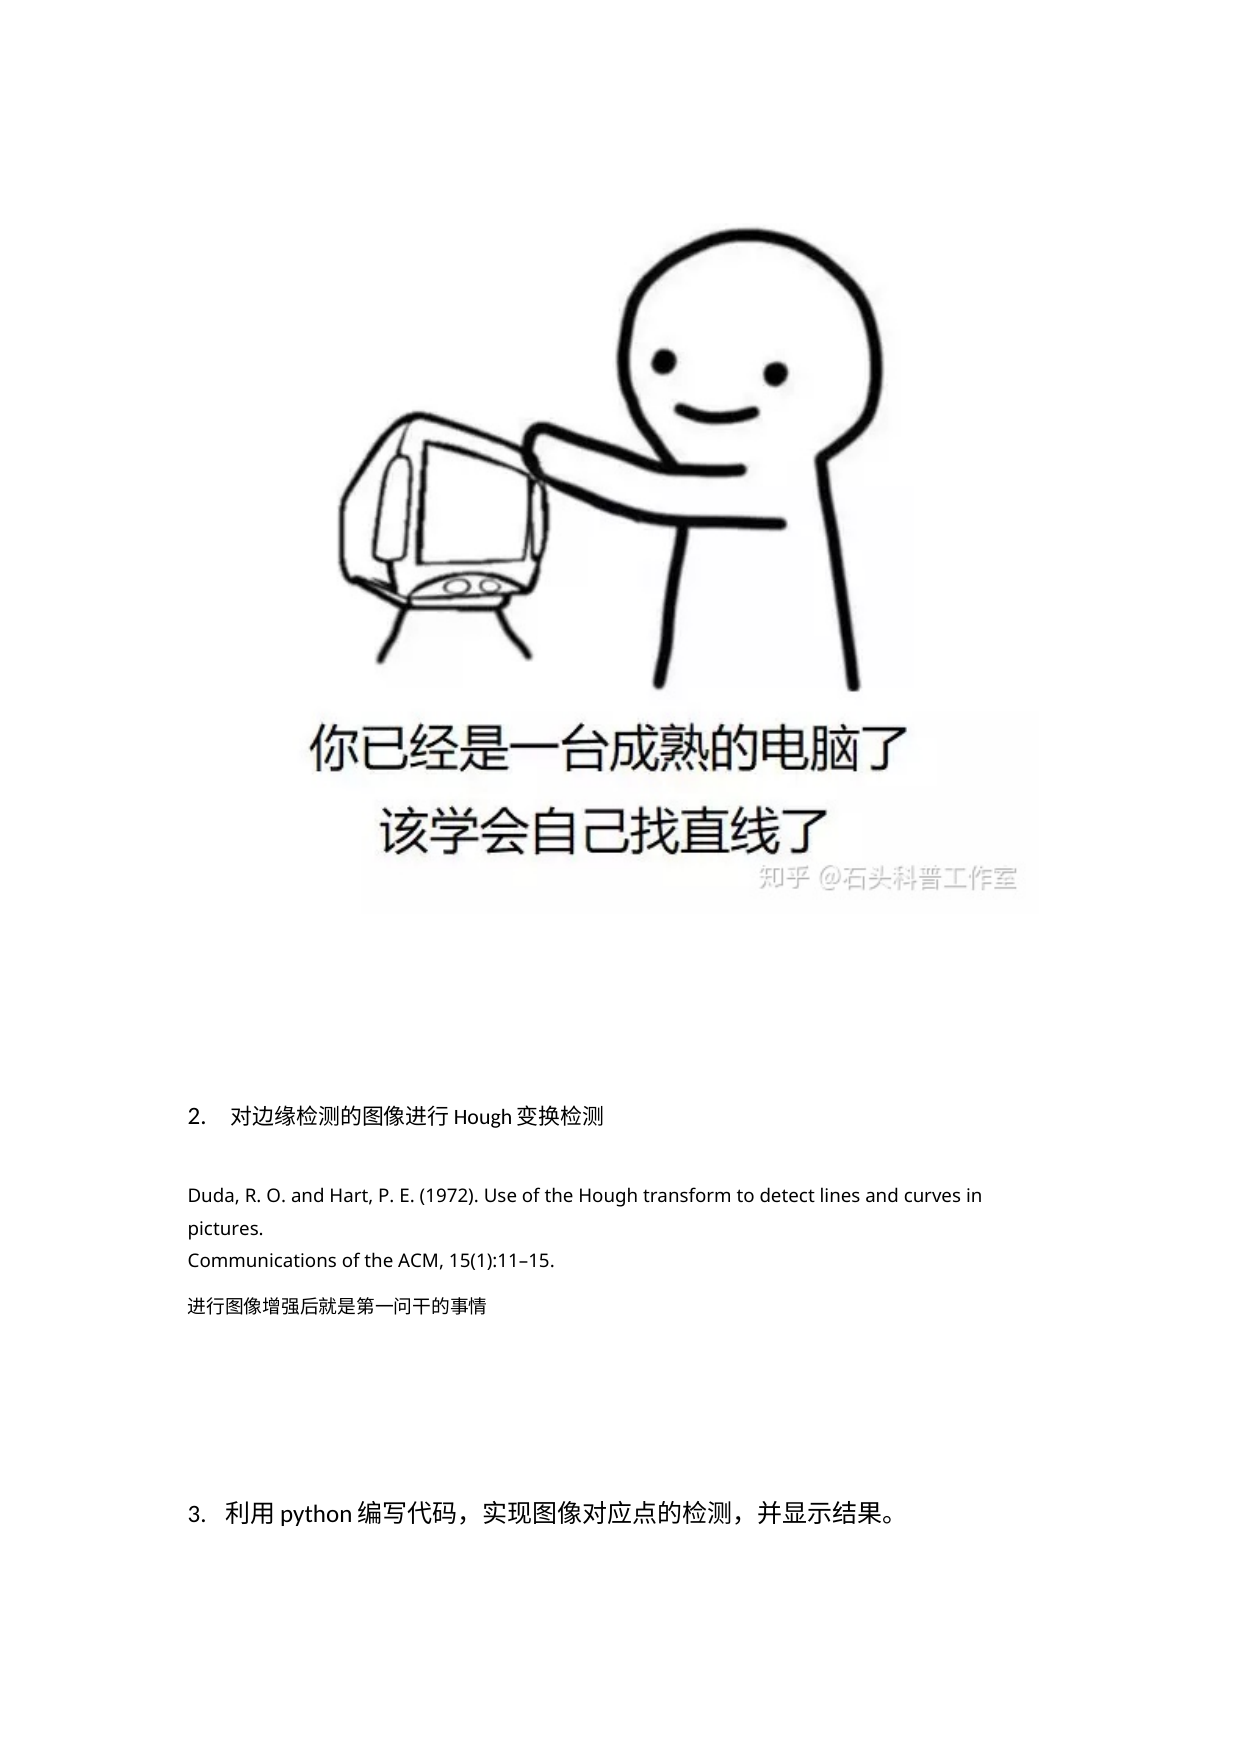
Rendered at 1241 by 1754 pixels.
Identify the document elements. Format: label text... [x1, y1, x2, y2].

text Duda, R. O. and Hart, P. E. (1972). Use of the Hough transform to detect lines and curves in pictures. [187, 1179, 1053, 1244]
text 进行图像增强后就是第一问干的事情 [187, 1289, 1053, 1322]
list 利用python编写代码，实现图像对应点的检测，并显示结果。 [187, 1479, 1053, 1544]
list 对边缘检测的图像进行Hough变换检测 [187, 1098, 1053, 1131]
picture [187, 162, 1039, 914]
text Communications of the ACM, 15(1):11–15. [187, 1244, 1053, 1277]
